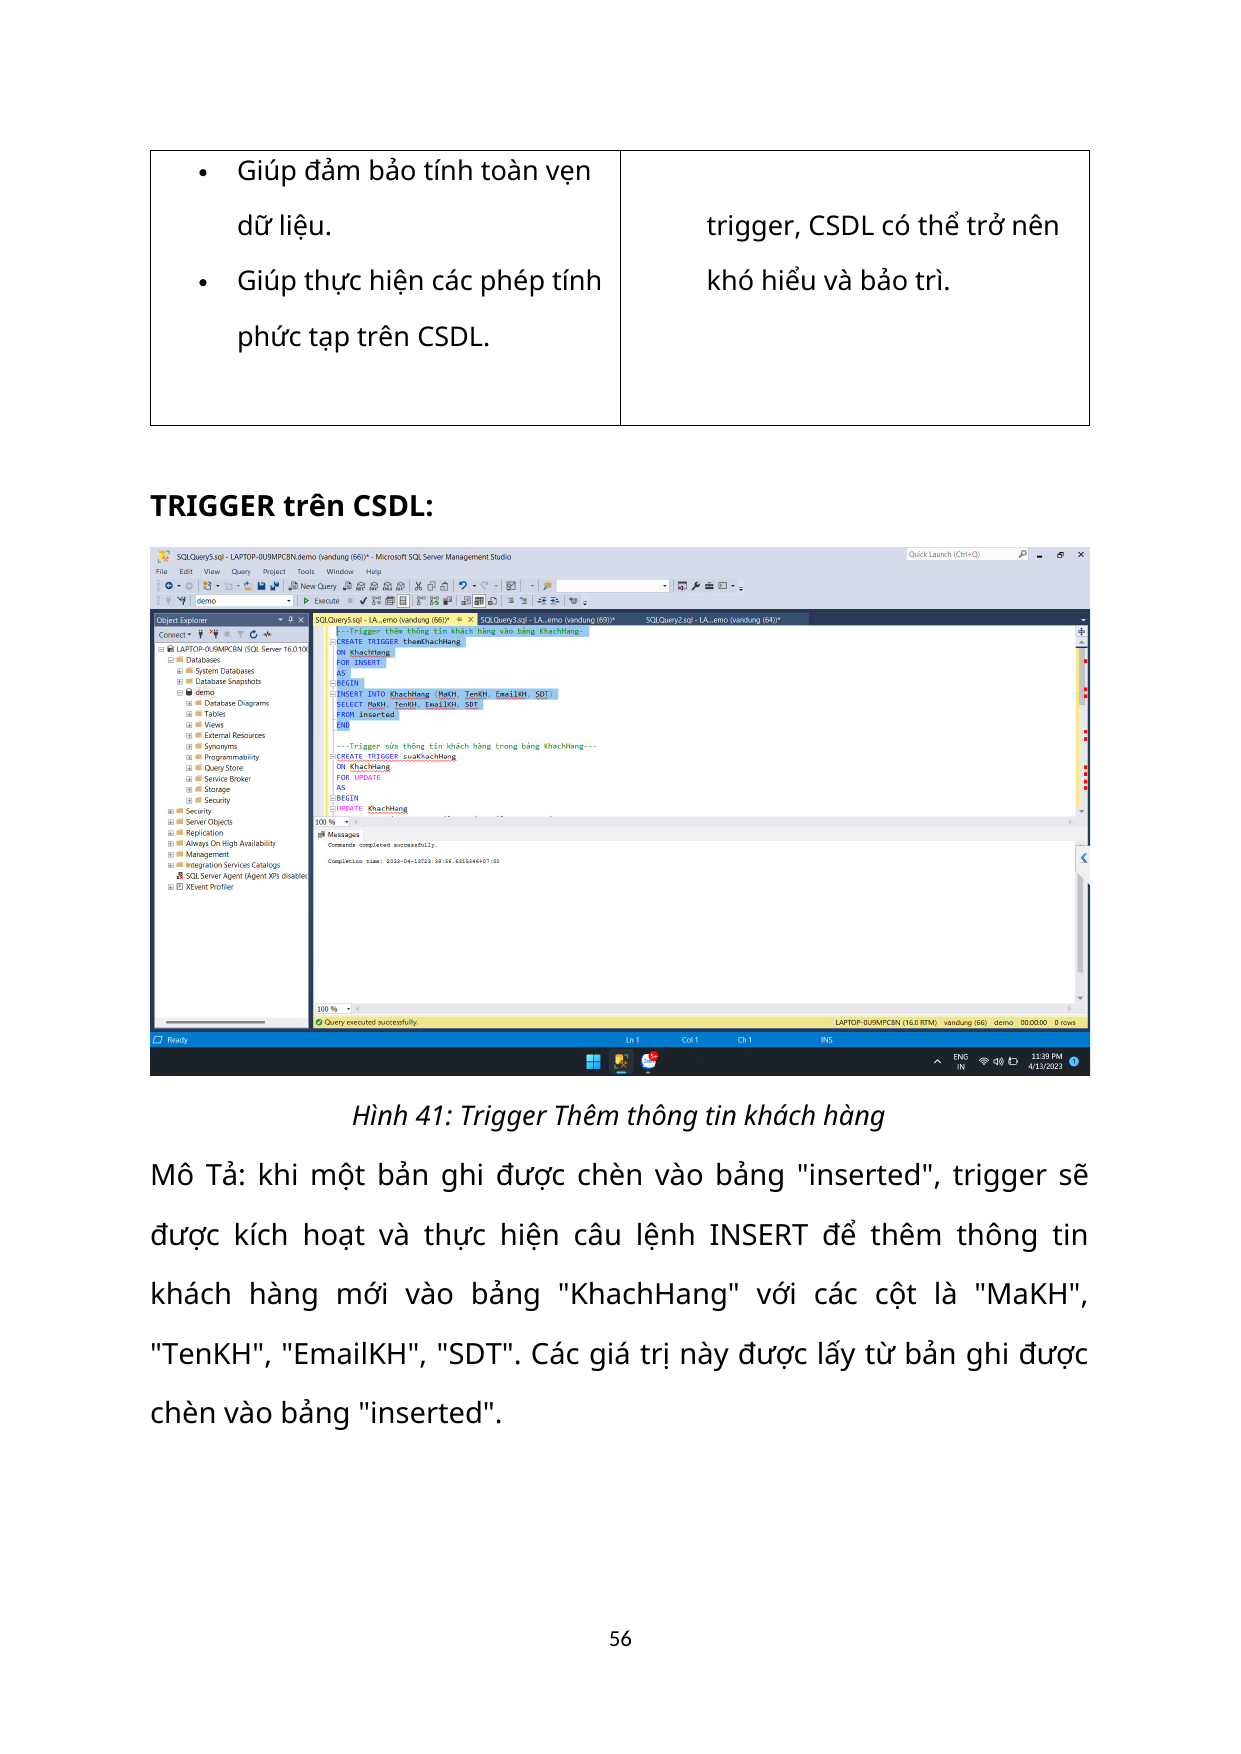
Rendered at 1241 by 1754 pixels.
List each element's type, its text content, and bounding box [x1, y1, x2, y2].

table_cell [621, 151, 1089, 425]
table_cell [151, 151, 620, 425]
text Hình 41: Trigger Thêm thông tin khách hàng [150, 1097, 1090, 1134]
picture [150, 547, 1091, 1076]
text Mô Tả: khi một bản ghi được chèn vào bảng "inserted", trigger sẽ được kích hoạt và thực hiện câu lệnh INSERT để thêm thông tin khách hàng mới vào bảng "KhachHang" với các cột là "MaKH", "TenKH", "EmailKH", "SDT". Các giá trị này được lấy từ bản ghi được chèn vào bảng "inserted". [150, 1154, 1090, 1432]
text TRIGGER trên CSDL: [150, 485, 1090, 524]
